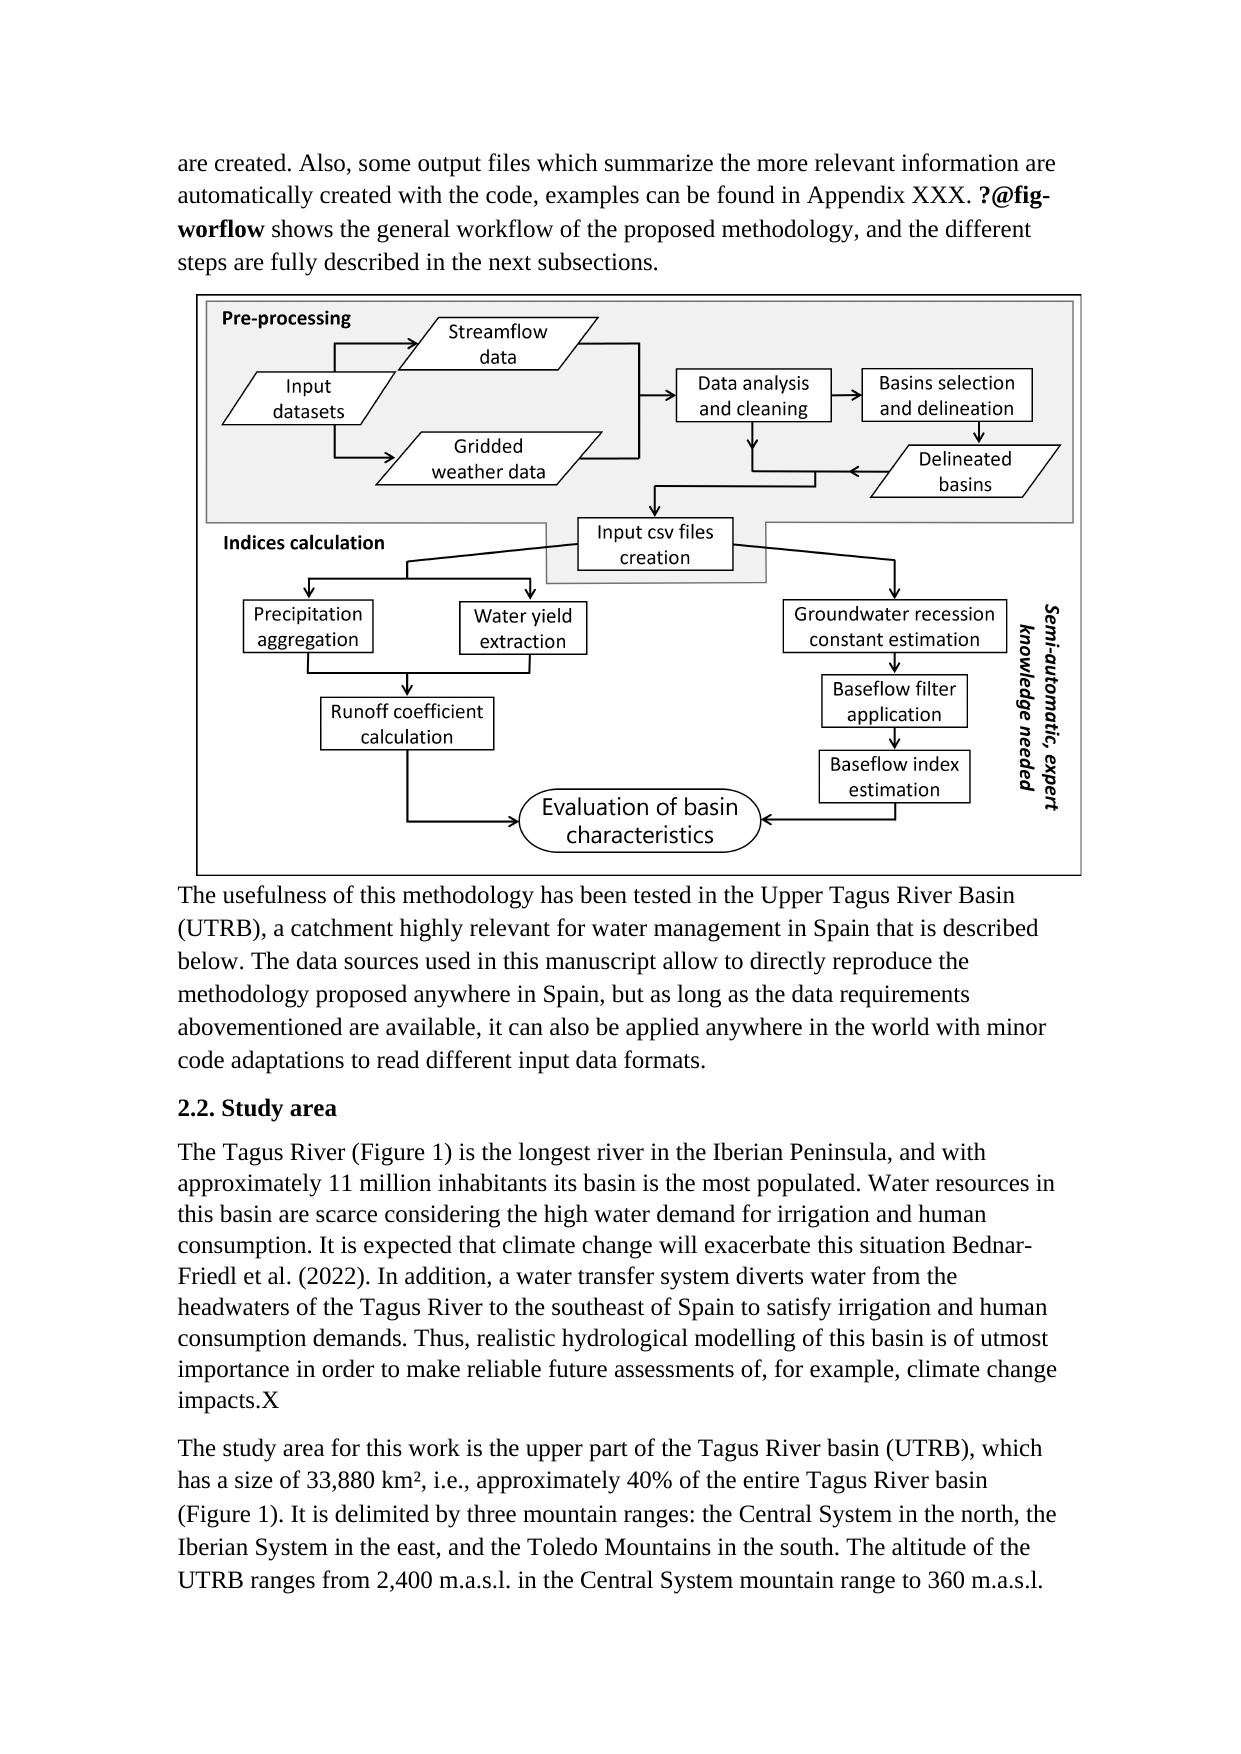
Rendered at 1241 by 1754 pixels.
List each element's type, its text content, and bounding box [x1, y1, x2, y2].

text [177, 148, 1063, 275]
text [177, 1433, 1063, 1593]
picture [196, 294, 1082, 876]
subtitle 2.2. Study area [177, 1093, 1063, 1122]
